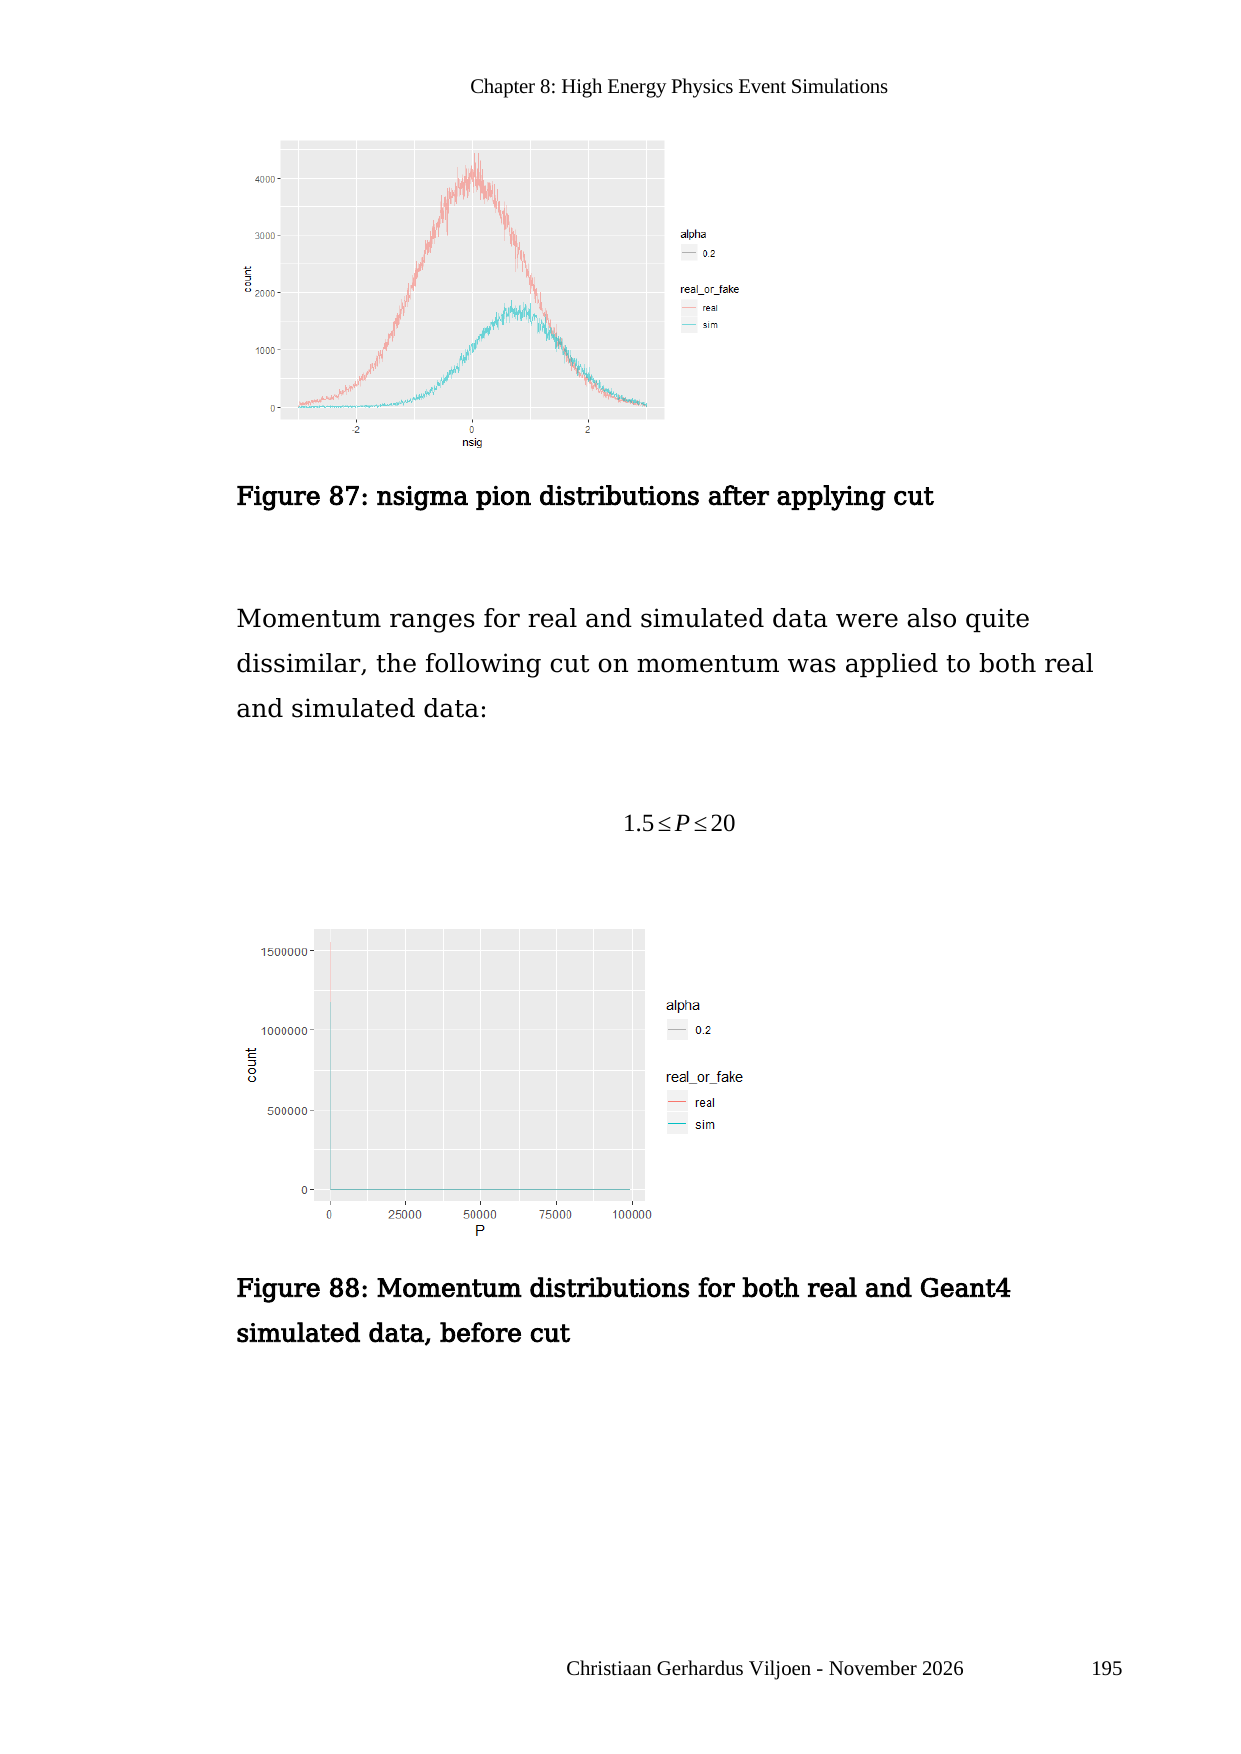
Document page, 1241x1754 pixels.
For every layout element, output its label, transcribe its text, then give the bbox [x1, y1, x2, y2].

picture [236, 923, 757, 1245]
text Momentum ranges for real and simulated data were also quite dissimilar, the following cut on momentum was applied to both real and simulated data: [236, 603, 1122, 723]
picture [236, 135, 750, 453]
